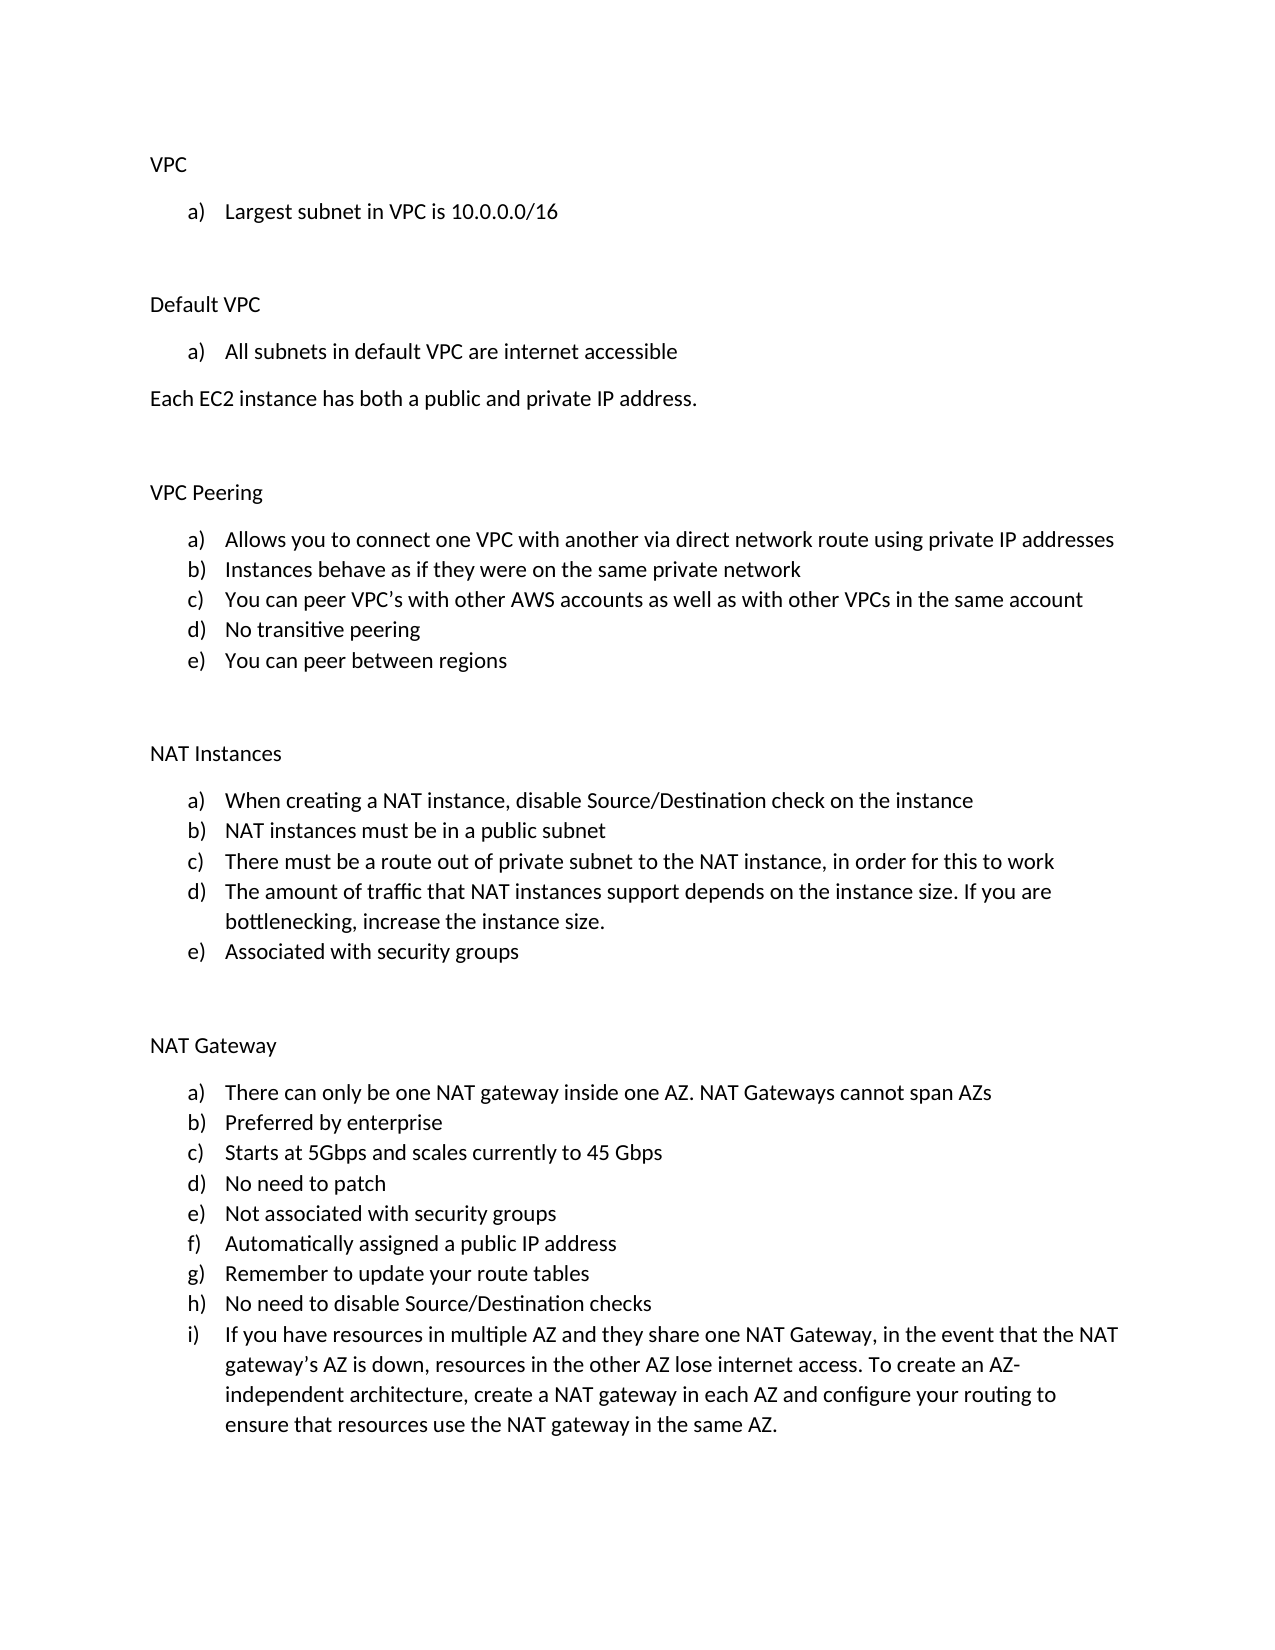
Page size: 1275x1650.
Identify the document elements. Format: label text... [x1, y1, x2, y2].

text NAT Instances [150, 739, 1125, 768]
text VPC [150, 150, 1125, 178]
list Automatically assigned a public IP address [187, 1229, 1125, 1257]
list Instances behave as if they were on the same private network [187, 555, 1125, 583]
list Not associated with security groups [187, 1199, 1125, 1227]
list Associated with security groups [187, 937, 1125, 966]
list Largest subnet in VPC is 10.0.0.0/16 [187, 197, 1125, 225]
list No transitive peering [187, 616, 1125, 644]
list The amount of traffic that NAT instances support depends on the instance size. If you are bottlenecking, increase the instance size. [187, 877, 1125, 935]
list Remember to update your route tables [187, 1259, 1125, 1287]
list When creating a NAT instance, disable Source/Destination check on the instance [187, 786, 1125, 814]
list All subnets in default VPC are internet accessible [187, 337, 1125, 366]
list Allows you to connect one VPC with another via direct network route using private IP addresses [187, 525, 1125, 553]
list There can only be one NAT gateway inside one AZ. NAT Gateways cannot span AZs [187, 1078, 1125, 1106]
text Default VPC [150, 291, 1125, 319]
list There must be a route out of private subnet to the NAT instance, in order for this to work [187, 847, 1125, 875]
list Preferred by enterprise [187, 1108, 1125, 1136]
text Each EC2 instance has both a public and private IP address. [150, 384, 1125, 412]
text NAT Gateway [150, 1031, 1125, 1059]
list Starts at 5Gbps and scales currently to 45 Gbps [187, 1138, 1125, 1167]
list You can peer between regions [187, 646, 1125, 674]
list If you have resources in multiple AZ and they share one NAT Gateway, in the event that the NAT gateway’s AZ is down, resources in the other AZ lose internet access. To create an AZ-independent architecture, create a NAT gateway in each AZ and configure your routing to ensure that resources use the NAT gateway in the same AZ. [187, 1320, 1125, 1438]
list You can peer VPC’s with other AWS accounts as well as with other VPCs in the same account [187, 585, 1125, 613]
list No need to patch [187, 1169, 1125, 1197]
list No need to disable Source/Destination checks [187, 1289, 1125, 1318]
list NAT instances must be in a public subnet [187, 817, 1125, 845]
text VPC Peering [150, 478, 1125, 506]
